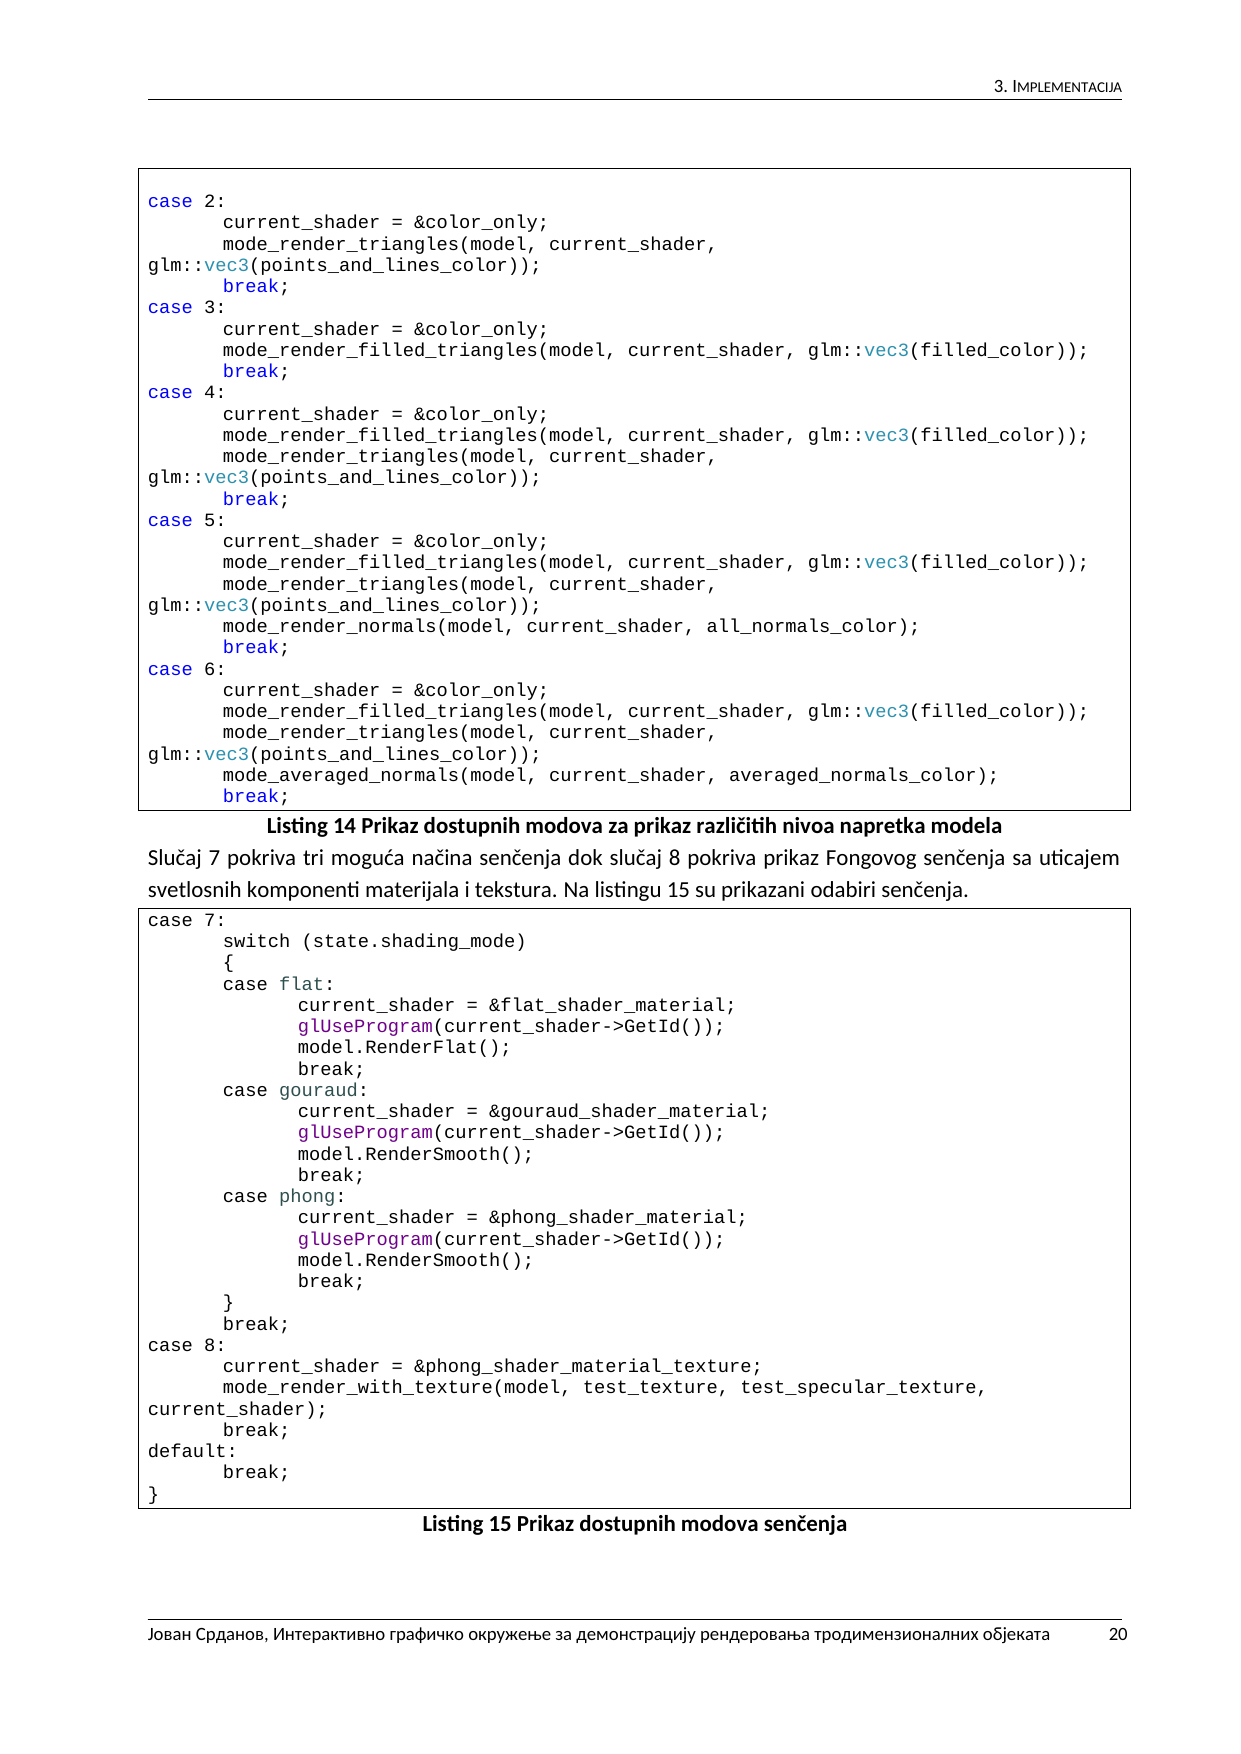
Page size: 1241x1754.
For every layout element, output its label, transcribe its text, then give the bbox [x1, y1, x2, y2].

text model.RenderFlat(); [148, 1038, 1122, 1059]
text case 3: [148, 298, 1122, 319]
text case 5: [148, 511, 1122, 532]
text current_shader = &color_only; [148, 681, 1122, 702]
text break; [148, 489, 1122, 511]
text case flat: [148, 974, 1122, 996]
text mode_averaged_normals(model, current_shader, averaged_normals_color); [148, 766, 1122, 784]
text break; [148, 1166, 1122, 1187]
text mode_render_filled_triangles(model, current_shader, glm::vec3(filled_color)); [148, 426, 1122, 447]
text } [148, 1293, 1122, 1314]
text glUseProgram(current_shader->GetId()); [148, 1123, 1122, 1144]
text } [139, 1481, 1130, 1508]
text break; [148, 1059, 1122, 1081]
text default: [148, 1442, 1122, 1463]
text model.RenderSmooth(); [148, 1251, 1122, 1272]
text current_shader = &color_only; [148, 213, 1122, 234]
text { [148, 953, 1122, 974]
text break; [148, 277, 1122, 298]
text model.RenderSmooth(); [148, 1144, 1122, 1166]
text Listing 14 Prikaz dostupnih modova za prikaz različitih nivoa napretka modela [148, 811, 1122, 839]
text current_shader = &color_only; [148, 532, 1122, 553]
text glUseProgram(current_shader->GetId()); [148, 1017, 1122, 1038]
text case phong: [148, 1187, 1122, 1208]
text mode_render_with_texture(model, test_texture, test_specular_texture, current_shader); [148, 1378, 1122, 1421]
text mode_render_normals(model, current_shader, all_normals_color); [148, 617, 1122, 638]
text current_shader = &phong_shader_material; [148, 1208, 1122, 1229]
text case 6: [148, 659, 1122, 681]
text break; [148, 362, 1122, 383]
text current_shader = &flat_shader_material; [148, 996, 1122, 1017]
text Slučaj 7 pokriva tri moguća načina senčenja dok slučaj 8 pokriva prikaz Fongovog senčenja sa uticajem svetlosnih komponenti materijala i tekstura. Na listingu 15 su prikazani odabiri senčenja. [148, 843, 1122, 903]
text mode_render_triangles(model, current_shader, glm::vec3(points_and_lines_color)); [148, 447, 1122, 489]
text case gouraud: [148, 1081, 1122, 1102]
text Listing 15 Prikaz dostupnih modova senčenja [148, 1509, 1122, 1537]
text current_shader = &phong_shader_material_texture; [148, 1357, 1122, 1378]
text case 8: [148, 1336, 1122, 1357]
text mode_render_triangles(model, current_shader, glm::vec3(points_and_lines_color)); [148, 574, 1122, 617]
text current_shader = &gouraud_shader_material; [148, 1102, 1122, 1123]
text case 4: [148, 383, 1122, 404]
text mode_render_triangles(model, current_shader, glm::vec3(points_and_lines_color)); [148, 234, 1122, 277]
text break; [148, 1463, 1122, 1481]
text mode_render_filled_triangles(model, current_shader, glm::vec3(filled_color)); [148, 702, 1122, 723]
text glUseProgram(current_shader->GetId()); [148, 1229, 1122, 1251]
text break; [148, 1272, 1122, 1293]
text break; [148, 638, 1122, 659]
text switch (state.shading_mode) [148, 932, 1122, 953]
text case 2: [148, 192, 1122, 213]
text break; [148, 1421, 1122, 1442]
text current_shader = &color_only; [148, 319, 1122, 341]
text current_shader = &color_only; [148, 404, 1122, 426]
text mode_render_filled_triangles(model, current_shader, glm::vec3(filled_color)); [148, 553, 1122, 574]
text break; [148, 1314, 1122, 1336]
text mode_render_triangles(model, current_shader, glm::vec3(points_and_lines_color)); [148, 723, 1122, 766]
text case 7: [139, 909, 1130, 932]
text break; [139, 784, 1130, 810]
text mode_render_filled_triangles(model, current_shader, glm::vec3(filled_color)); [148, 341, 1122, 362]
